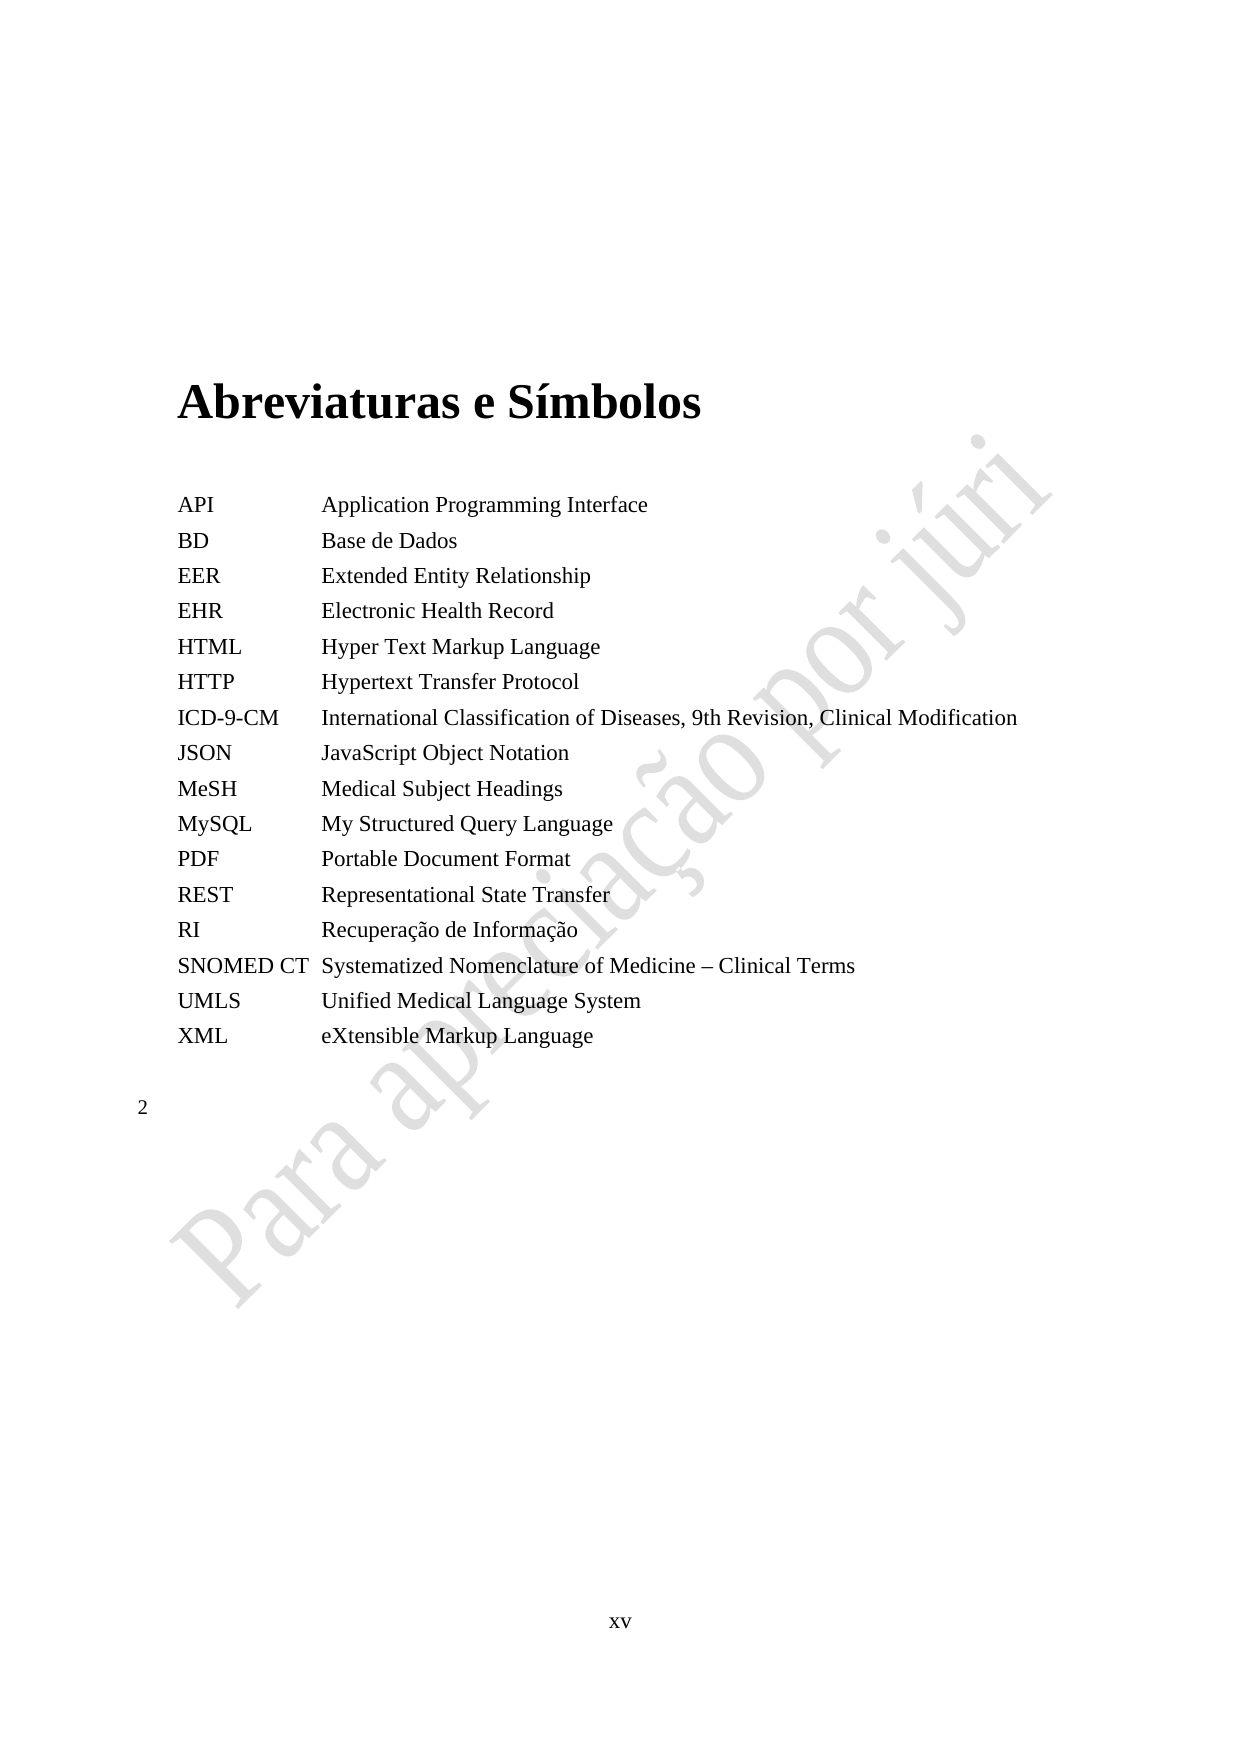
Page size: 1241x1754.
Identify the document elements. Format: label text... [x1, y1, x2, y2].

table_cell SNOMED CT [177, 945, 309, 980]
table_cell MySQL [177, 803, 309, 838]
table_cell EHR [177, 591, 309, 626]
table_cell MeSH [177, 768, 309, 803]
table_cell REST [177, 874, 309, 909]
table_cell My Structured Query Language [310, 803, 1063, 838]
table_cell RI [177, 909, 309, 945]
table_cell Hyper Text Markup Language [310, 626, 1063, 661]
table_cell eXtensible Markup Language [310, 1016, 1063, 1051]
table_cell Representational State Transfer [310, 874, 1063, 909]
table_cell JavaScript Object Notation [310, 732, 1063, 768]
text Abreviaturas e Símbolos [177, 390, 1063, 425]
table_cell Systematized Nomenclature of Medicine – Clinical Terms [310, 945, 1063, 980]
table_cell Unified Medical Language System [310, 980, 1063, 1016]
table_cell HTML [177, 626, 309, 661]
table_cell Medical Subject Headings [310, 768, 1063, 803]
table_cell HTTP [177, 661, 309, 697]
table_cell EER [177, 555, 309, 591]
table_cell Portable Document Format [310, 839, 1063, 874]
table_cell Hypertext Transfer Protocol [310, 661, 1063, 697]
table_header Application Programming Interface [310, 484, 1063, 520]
table_cell Electronic Health Record [310, 591, 1063, 626]
table_cell PDF [177, 839, 309, 874]
table_cell Extended Entity Relationship [310, 555, 1063, 591]
table_cell XML [177, 1016, 309, 1051]
table_cell JSON [177, 732, 309, 768]
table_cell International Classification of Diseases, 9th Revision, Clinical Modification [310, 697, 1063, 732]
table_cell UMLS [177, 980, 309, 1016]
table_header API [177, 484, 309, 520]
table_cell Recuperação de Informação [310, 909, 1063, 945]
table_cell BD [177, 520, 309, 555]
table_cell Base de Dados [310, 520, 1063, 555]
table_cell ICD-9-CM [177, 697, 309, 732]
